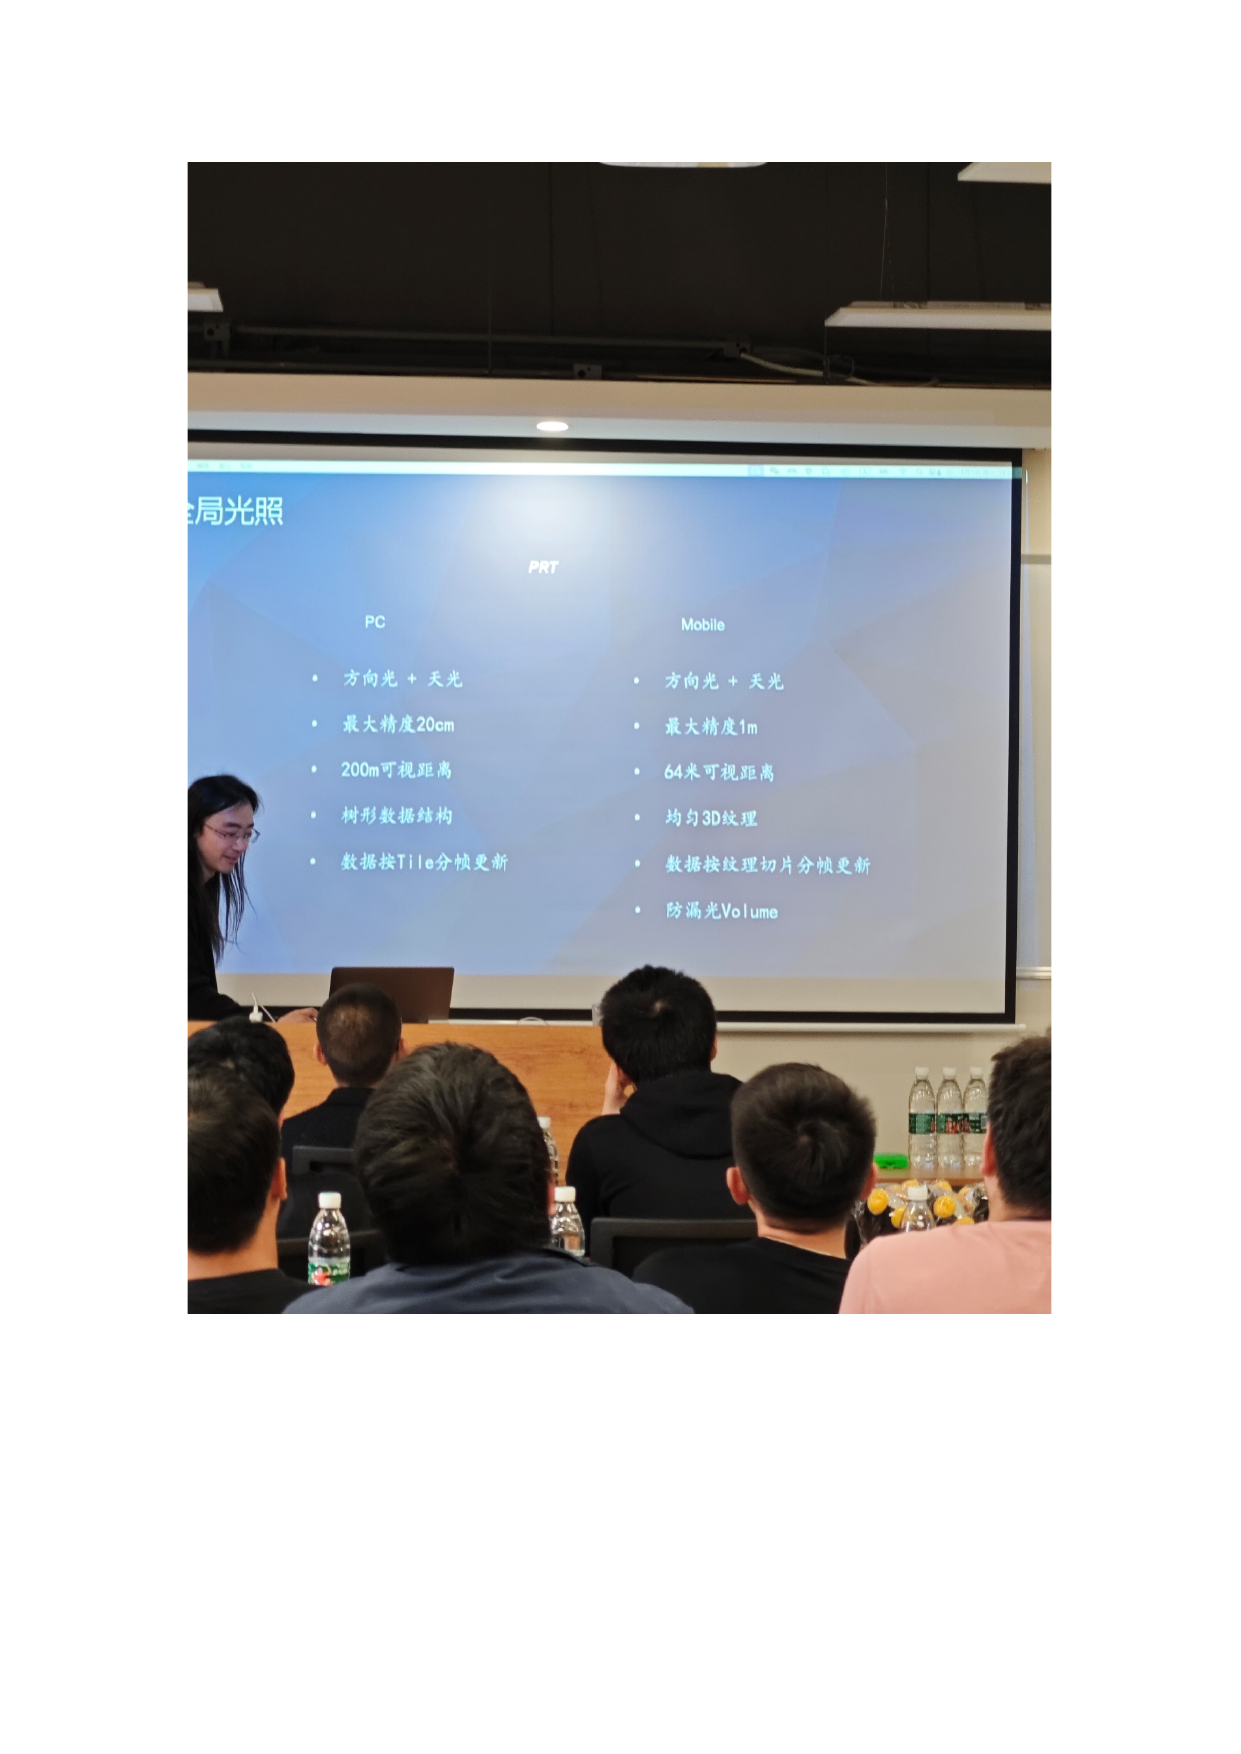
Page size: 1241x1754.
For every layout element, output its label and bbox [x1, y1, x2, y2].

picture [187, 162, 1052, 1314]
